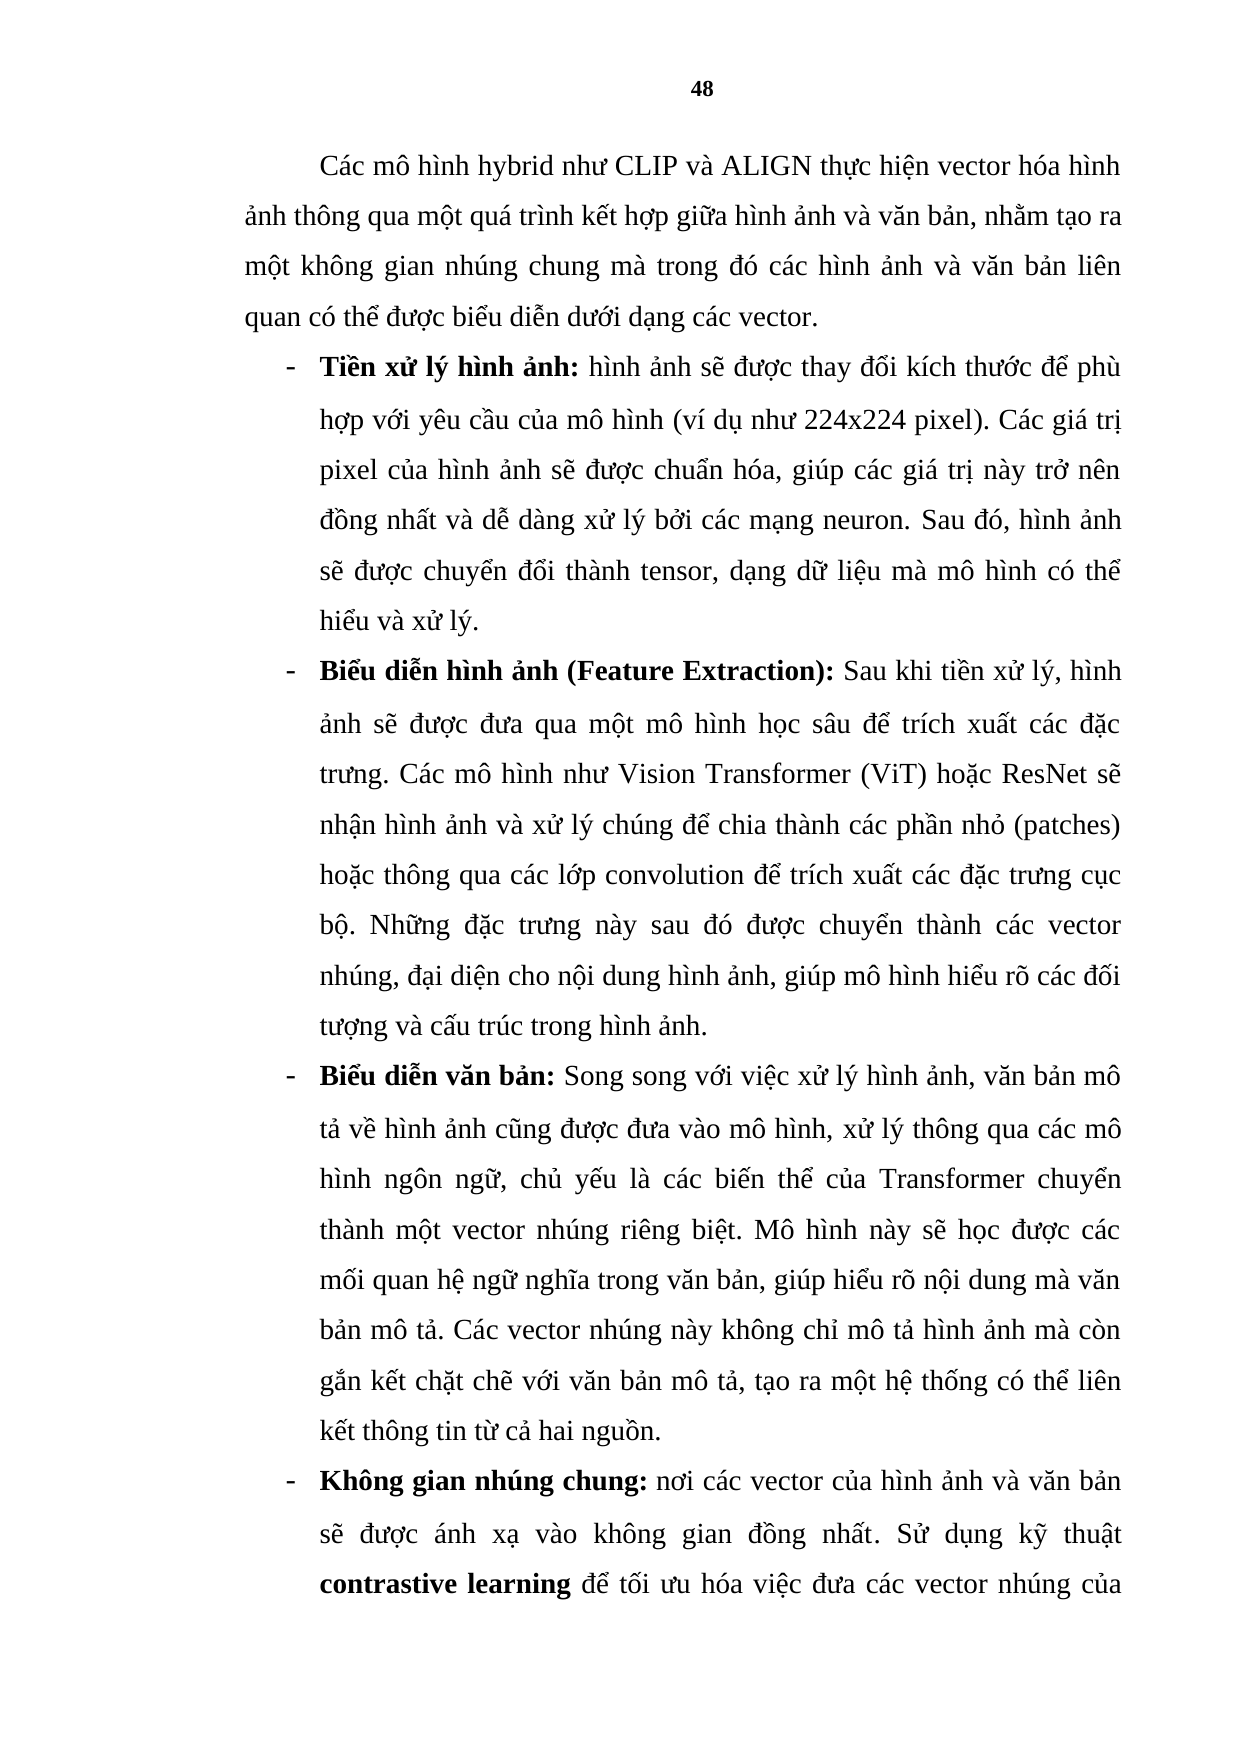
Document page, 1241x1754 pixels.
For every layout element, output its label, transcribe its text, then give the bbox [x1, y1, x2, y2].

list Biểu diễn văn bản: Song song với việc xử lý hình ảnh, văn bản mô tả về hình ảnh cũng được đưa vào mô hình, xử lý thông qua các mô hình ngôn ngữ, chủ yếu là các biến thể của Transformer chuyển thành một vector nhúng riêng biệt. Mô hình này sẽ học được các mối quan hệ ngữ nghĩa trong văn bản, giúp hiểu rõ nội dung mà văn bản mô tả. Các vector nhúng này không chỉ mô tả hình ảnh mà còn gắn kết chặt chẽ với văn bản mô tả, tạo ra một hệ thống có thể liên kết thông tin từ cả hai nguồn. [282, 1058, 1122, 1447]
list Biểu diễn hình ảnh (Feature Extraction): Sau khi tiền xử lý, hình ảnh sẽ được đưa qua một mô hình học sâu để trích xuất các đặc trưng. Các mô hình như Vision Transformer (ViT) hoặc ResNet sẽ nhận hình ảnh và xử lý chúng để chia thành các phần nhỏ (patches) hoặc thông qua các lớp convolution để trích xuất các đặc trưng cục bộ. Những đặc trưng này sau đó được chuyển thành các vector nhúng, đại diện cho nội dung hình ảnh, giúp mô hình hiểu rõ các đối tượng và cấu trúc trong hình ảnh. [282, 653, 1122, 1042]
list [282, 1463, 1122, 1600]
list Tiền xử lý hình ảnh: hình ảnh sẽ được thay đổi kích thước để phù hợp với yêu cầu của mô hình (ví dụ như 224x224 pixel). Các giá trị pixel của hình ảnh sẽ được chuẩn hóa, giúp các giá trị này trở nên đồng nhất và dễ dàng xử lý bởi các mạng neuron. Sau đó, hình ảnh sẽ được chuyển đổi thành tensor, dạng dữ liệu mà mô hình có thể hiểu và xử lý. [282, 349, 1122, 637]
text Các mô hình hybrid như CLIP và ALIGN thực hiện vector hóa hình ảnh thông qua một quá trình kết hợp giữa hình ảnh và văn bản, nhằm tạo ra một không gian nhúng chung mà trong đó các hình ảnh và văn bản liên quan có thể được biểu diễn dưới dạng các vector. [244, 148, 1122, 332]
